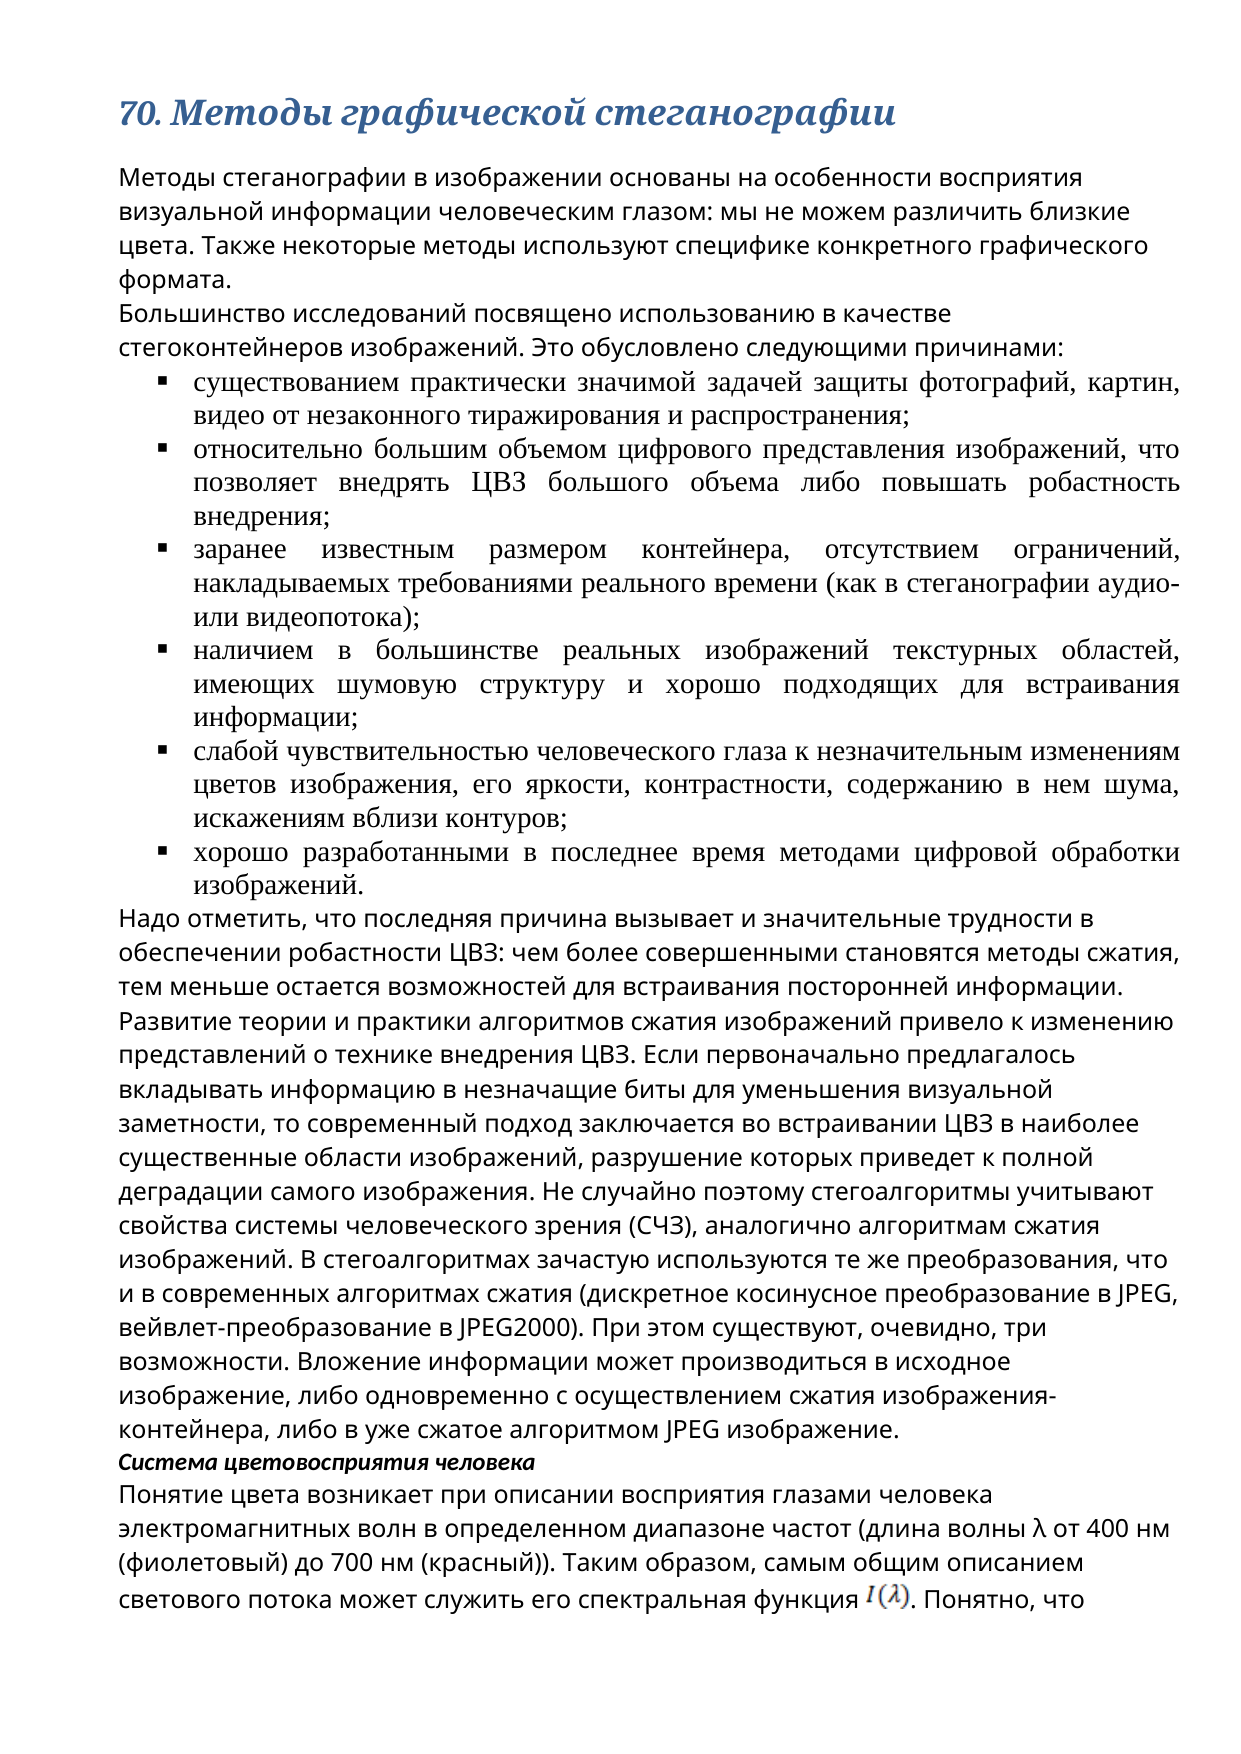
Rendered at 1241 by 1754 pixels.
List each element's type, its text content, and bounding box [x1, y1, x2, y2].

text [118, 1476, 1181, 1616]
subtitle 70. Методы графической стеганографии [118, 93, 1181, 134]
list наличием в большинстве реальных изображений текстурных областей, имеющих шумовую структуру и хорошо подходящих для встраивания информации; [156, 632, 1181, 733]
list хорошо разработанными в последнее время методами цифровой обработки изображений. [156, 834, 1181, 901]
list слабой чувствительностью человеческого глаза к незначительным изменениям цветов изображения, его яркости, контрастности, содержанию в нем шума, искажениям вблизи контуров; [156, 733, 1181, 834]
text Методы стеганографии в изображении основаны на особенности восприятия визуальной информации человеческим глазом: мы не можем различить близкие цвета. Также некоторые методы используют специфике конкретного графического формата. [118, 159, 1181, 296]
list существованием практически значимой задачей защиты фотографий, картин, видео от незаконного тиражирования и распространения; [156, 364, 1181, 431]
list заранее известным размером контейнера, отсутствием ограничений, накладываемых требованиями реального времени (как в стеганографии аудио- или видеопотока); [156, 532, 1181, 632]
picture [866, 1578, 910, 1609]
text Система цветовосприятия человека [118, 1446, 1181, 1476]
text Большинство исследований посвящено использованию в качестве стегоконтейнеров изображений. Это обусловлено следующими причинами: [118, 296, 1181, 364]
text Надо отметить, что последняя причина вызывает и значительные трудности в обеспечении робастности ЦВЗ: чем более совершенными становятся методы сжатия, тем меньше остается возможностей для встраивания посторонней информации. Развитие теории и практики алгоритмов сжатия изображений привело к изменению представлений о технике внедрения ЦВЗ. Если первоначально предлагалось вкладывать информацию в незначащие биты для уменьшения визуальной заметности, то современный подход заключается во встраивании ЦВЗ в наиболее существенные области изображений, разрушение которых приведет к полной деградации самого изображения. Не случайно поэтому стегоалгоритмы учитывают свойства системы человеческого зрения (СЧЗ), аналогично алгоритмам сжатия изображений. В стегоалгоритмах зачастую используются те же преобразования, что и в современных алгоритмах сжатия (дискретное косинусное преобразование в JPEG, вейвлет-преобразование в JPEG2000). При этом существуют, очевидно, три возможности. Вложение информации может производиться в исходное изображение, либо одновременно с осуществлением сжатия изображения-контейнера, либо в уже сжатое алгоритмом JPEG изображение. [118, 901, 1181, 1446]
list относительно большим объемом цифрового представления изображений, что позволяет внедрять ЦВЗ большого объема либо повышать робастность внедрения; [156, 431, 1181, 532]
